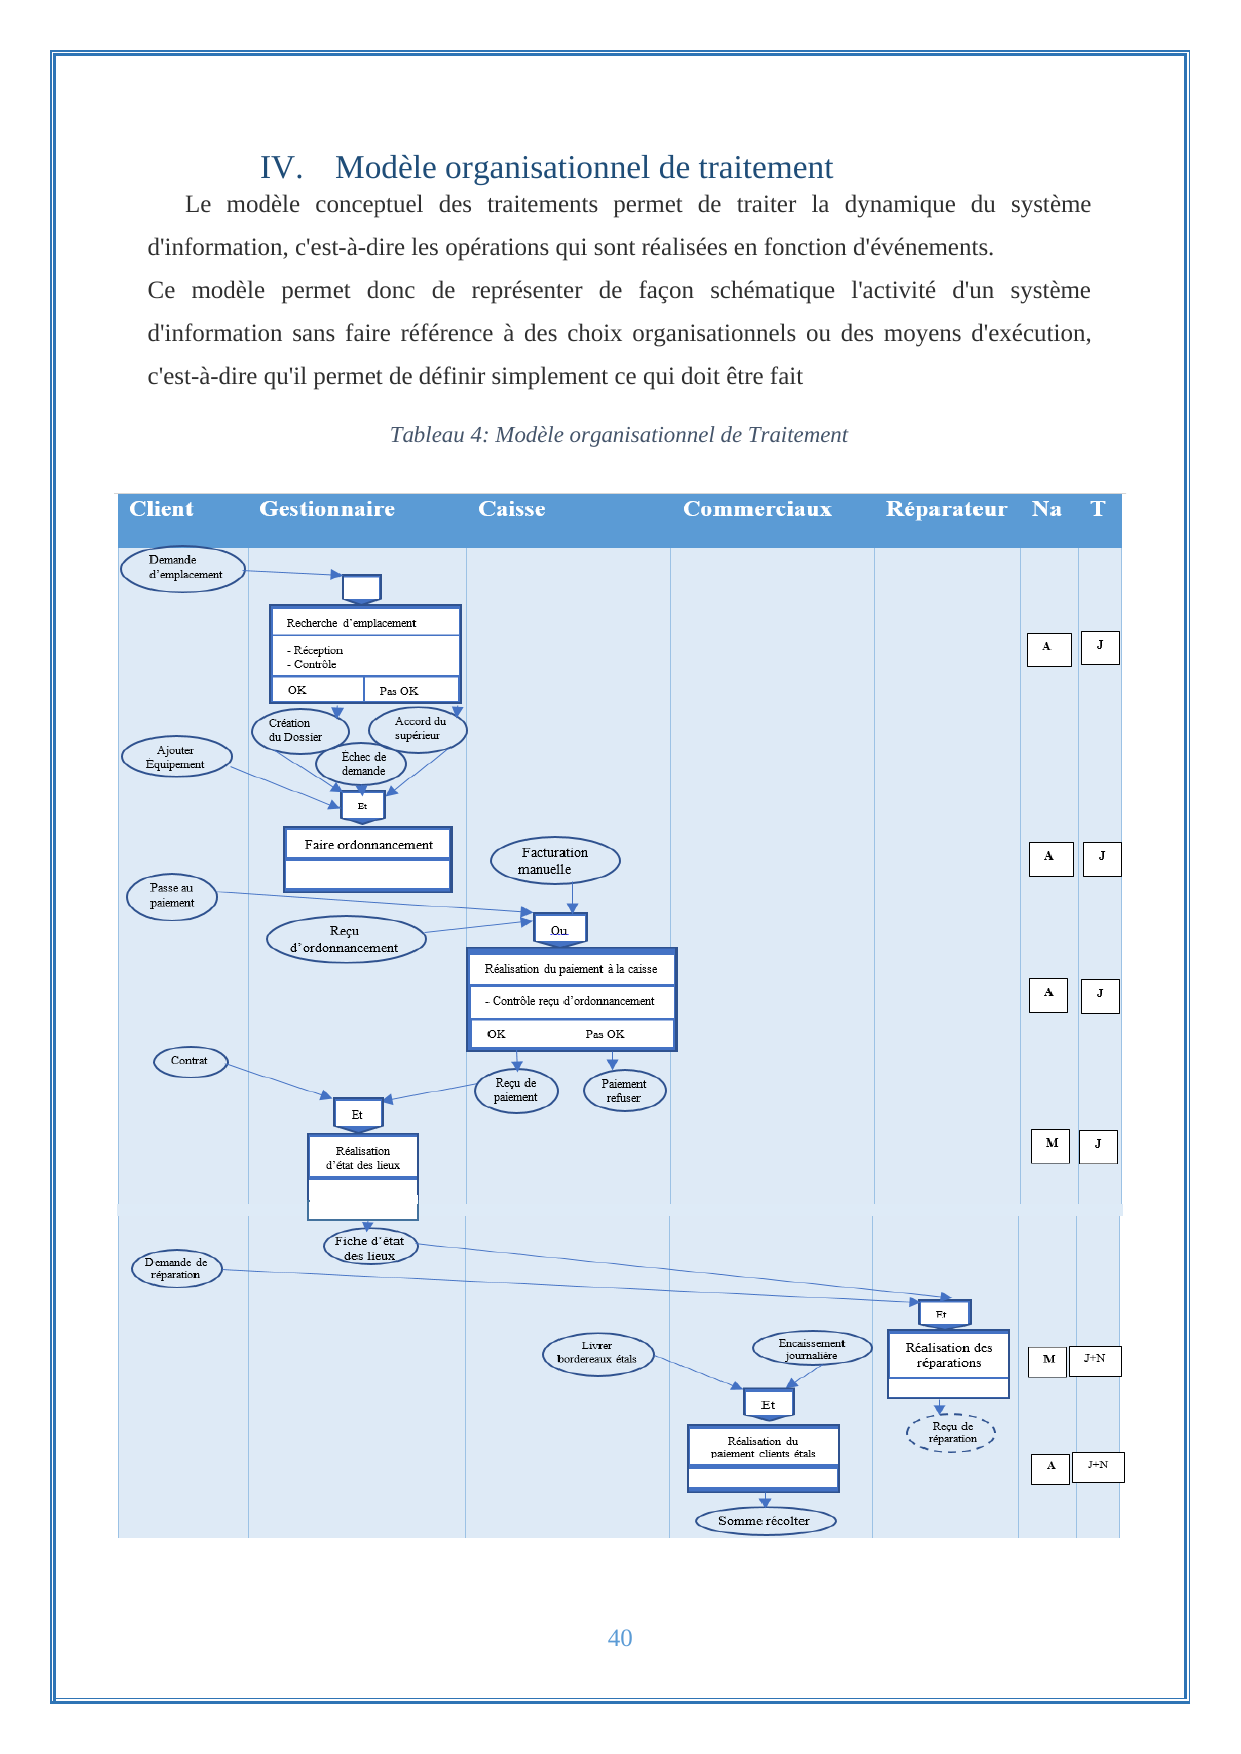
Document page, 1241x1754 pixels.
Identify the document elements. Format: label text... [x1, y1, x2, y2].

picture [114, 1213, 1127, 1538]
picture [114, 493, 1127, 1206]
text Ce modèle permet donc de représenter de façon schématique l'activité d'un système d'information sans faire référence à des choix organisationnels ou des moyens d'exécution, c'est-à-dire qu'il permet de définir simplement ce qui doit être fait [147, 275, 1093, 390]
text Tableau 4: Modèle organisationnel de Traitement [147, 421, 1093, 448]
text Le modèle conceptuel des traitements permet de traiter la dynamique du système d'information, c'est-à-dire les opérations qui sont réalisées en fonction d'événements. [147, 189, 1093, 261]
subtitle Modèle organisationnel de traitement [260, 148, 1093, 186]
